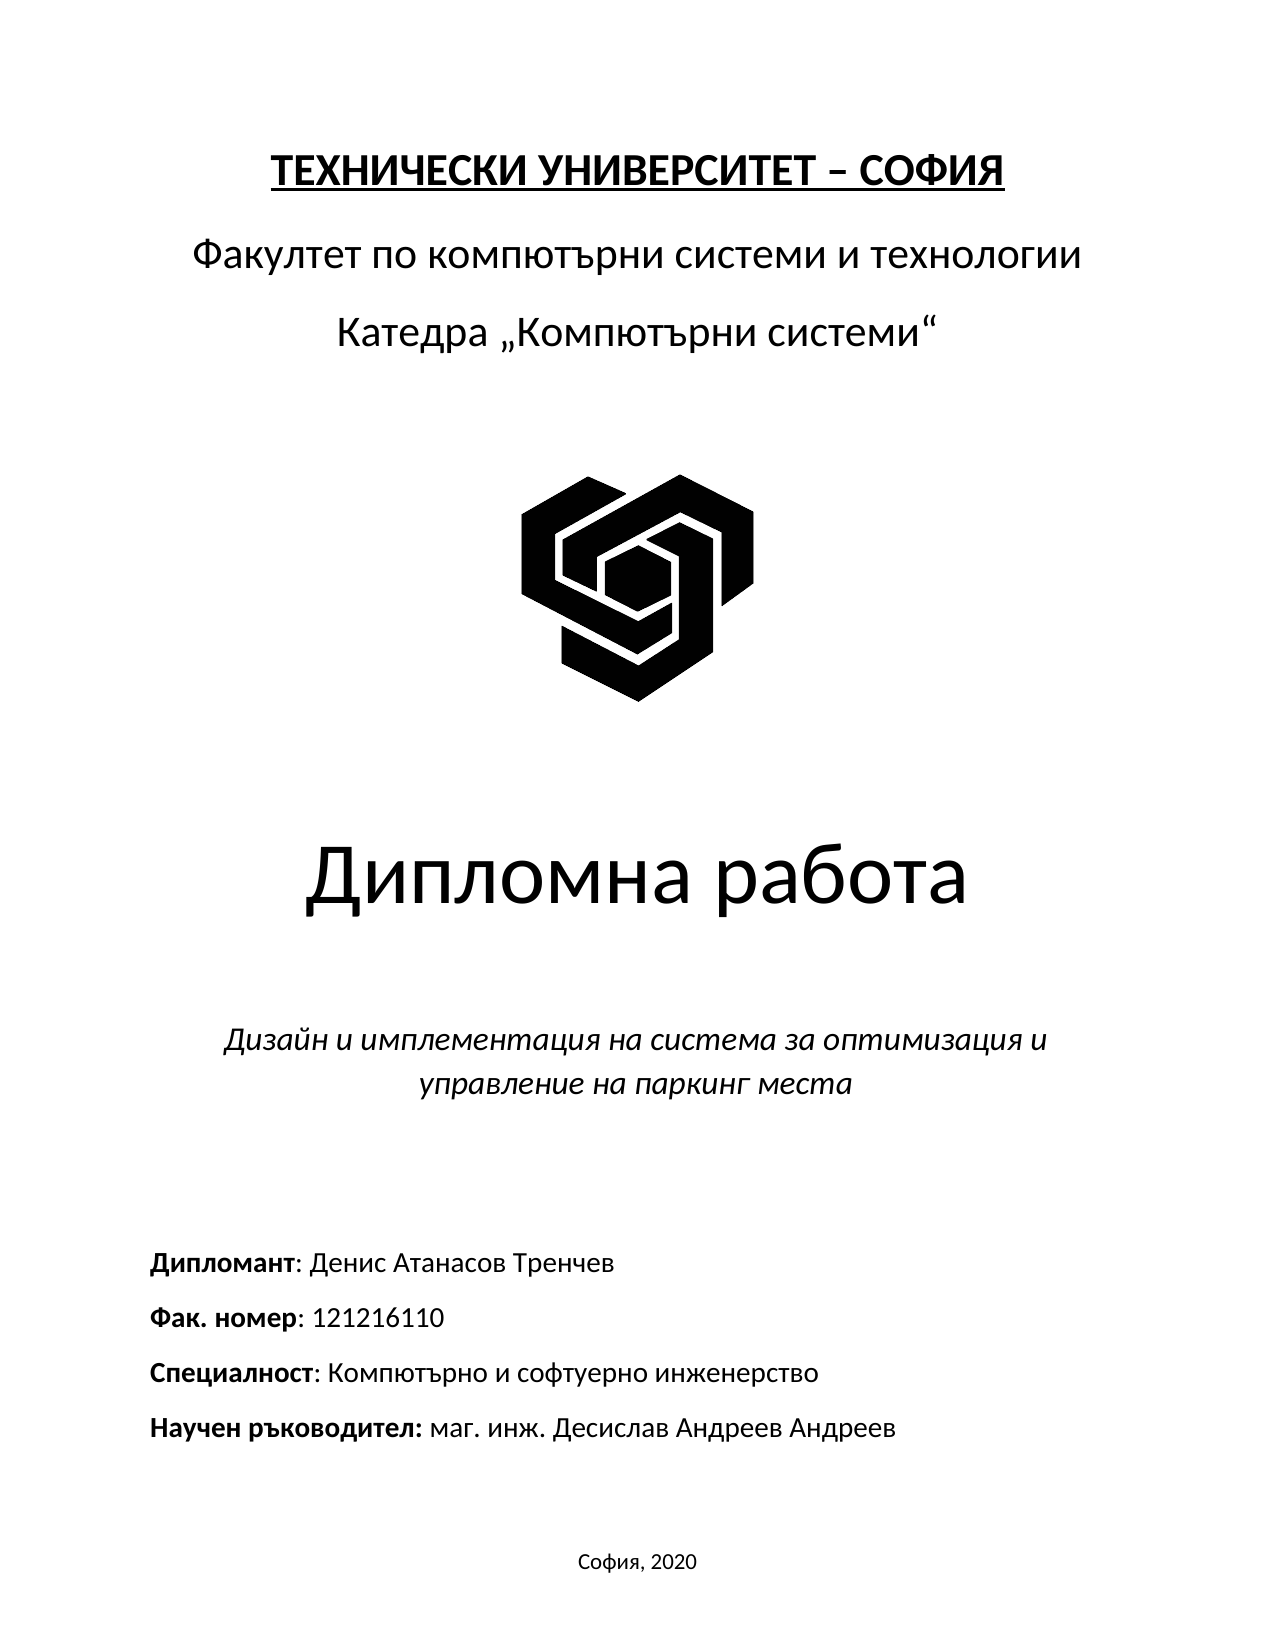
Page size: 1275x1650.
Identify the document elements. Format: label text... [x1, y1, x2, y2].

text Дипломант: Денис Атанасов Тренчев [150, 1244, 1125, 1280]
text Специалност: Компютърно и софтуерно инженерство [150, 1354, 1125, 1390]
text Научен ръководител: маг. инж. Десислав Андреев Андреев [150, 1409, 1125, 1445]
text Катедра „Компютърни системи“ [150, 304, 1125, 358]
text Фак. номер: 121216110 [150, 1299, 1125, 1335]
text ТЕХНИЧЕСКИ УНИВЕРСИТЕТ – СОФИЯ [150, 141, 1125, 197]
text Факултет по компютърни системи и технологии [150, 226, 1125, 279]
text Дипломна работа [150, 819, 1125, 926]
text Дизайн и имплементация на система за оптимизация и управление на паркинг места [150, 1018, 1125, 1103]
picture [520, 473, 755, 703]
